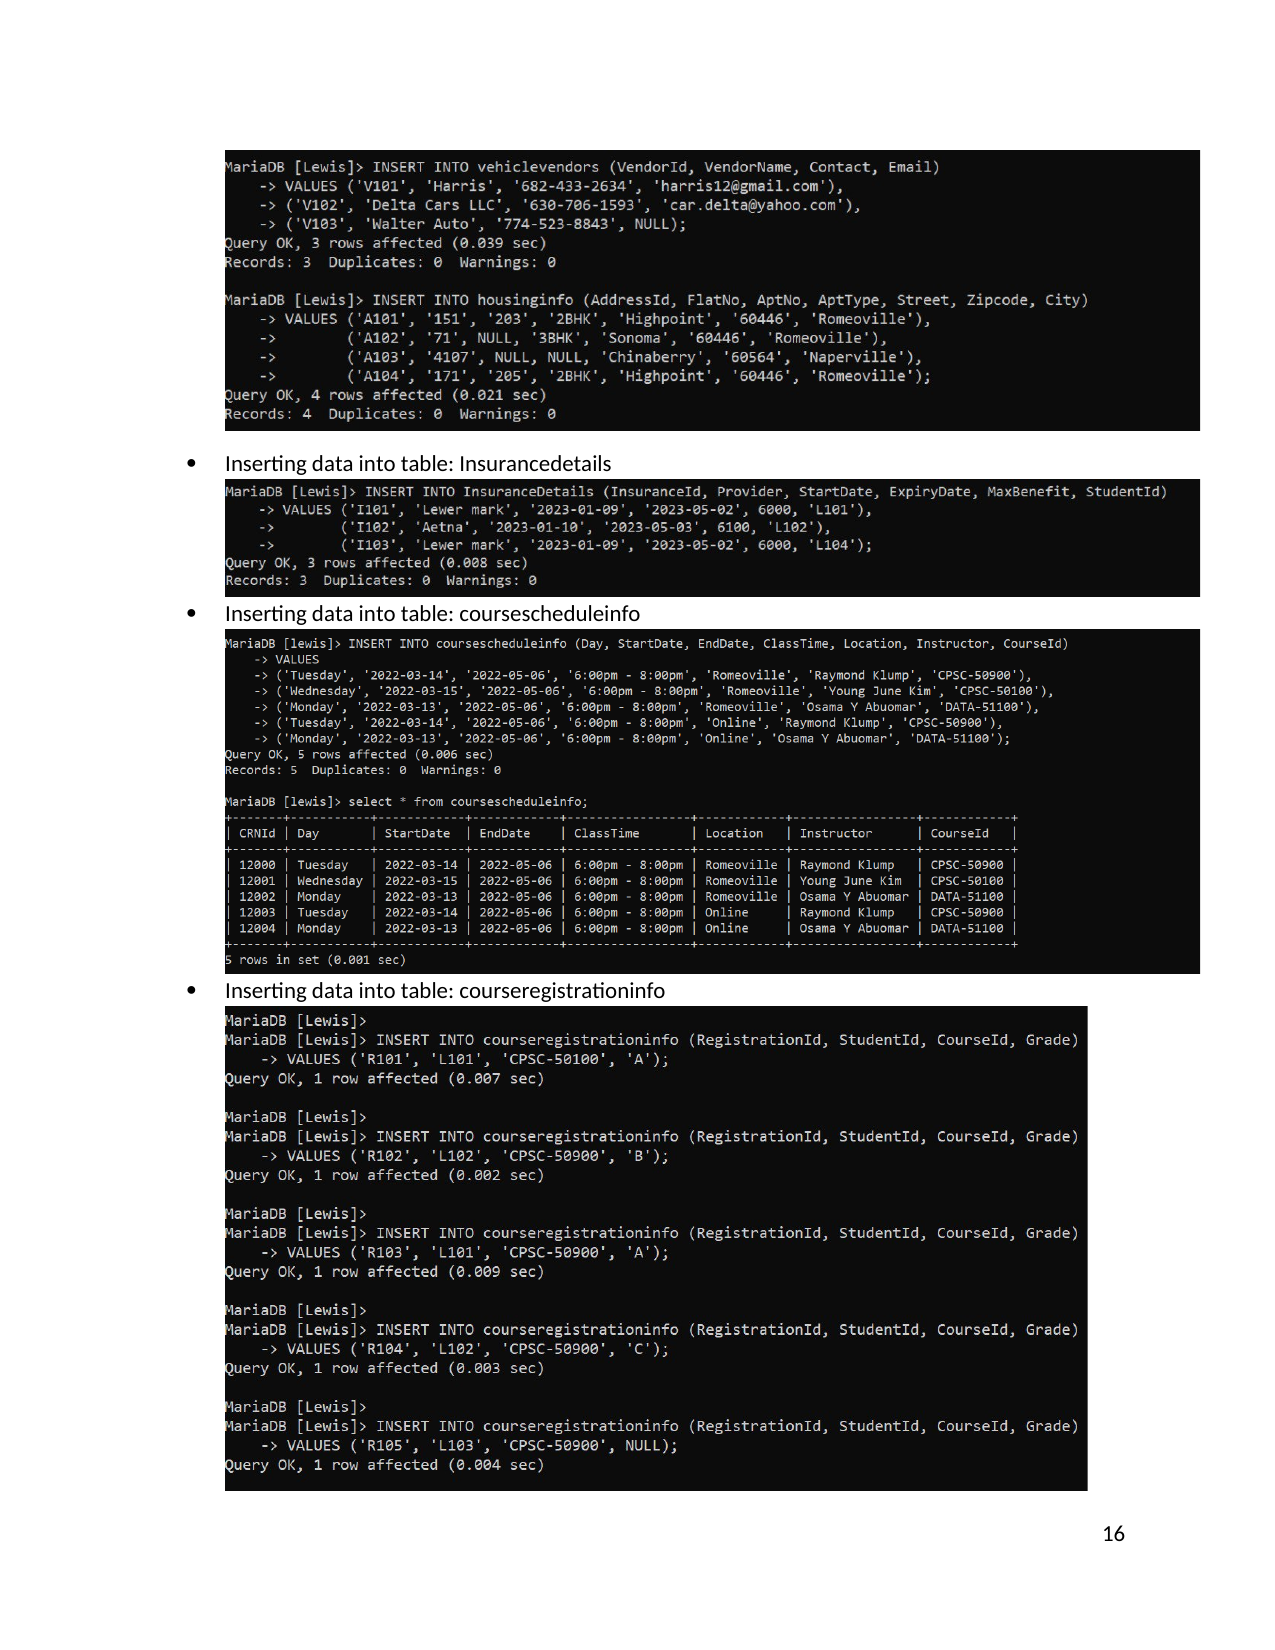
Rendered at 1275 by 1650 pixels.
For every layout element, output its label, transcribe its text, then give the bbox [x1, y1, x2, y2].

picture [225, 1006, 1088, 1491]
picture [225, 479, 1200, 597]
list Inserting data into table: Insurancedetails [187, 449, 1125, 477]
list Inserting data into table: courseregistrationinfo [187, 976, 1125, 1004]
picture [225, 150, 1200, 431]
picture [225, 629, 1200, 974]
list Inserting data into table: coursescheduleinfo [187, 599, 1125, 627]
